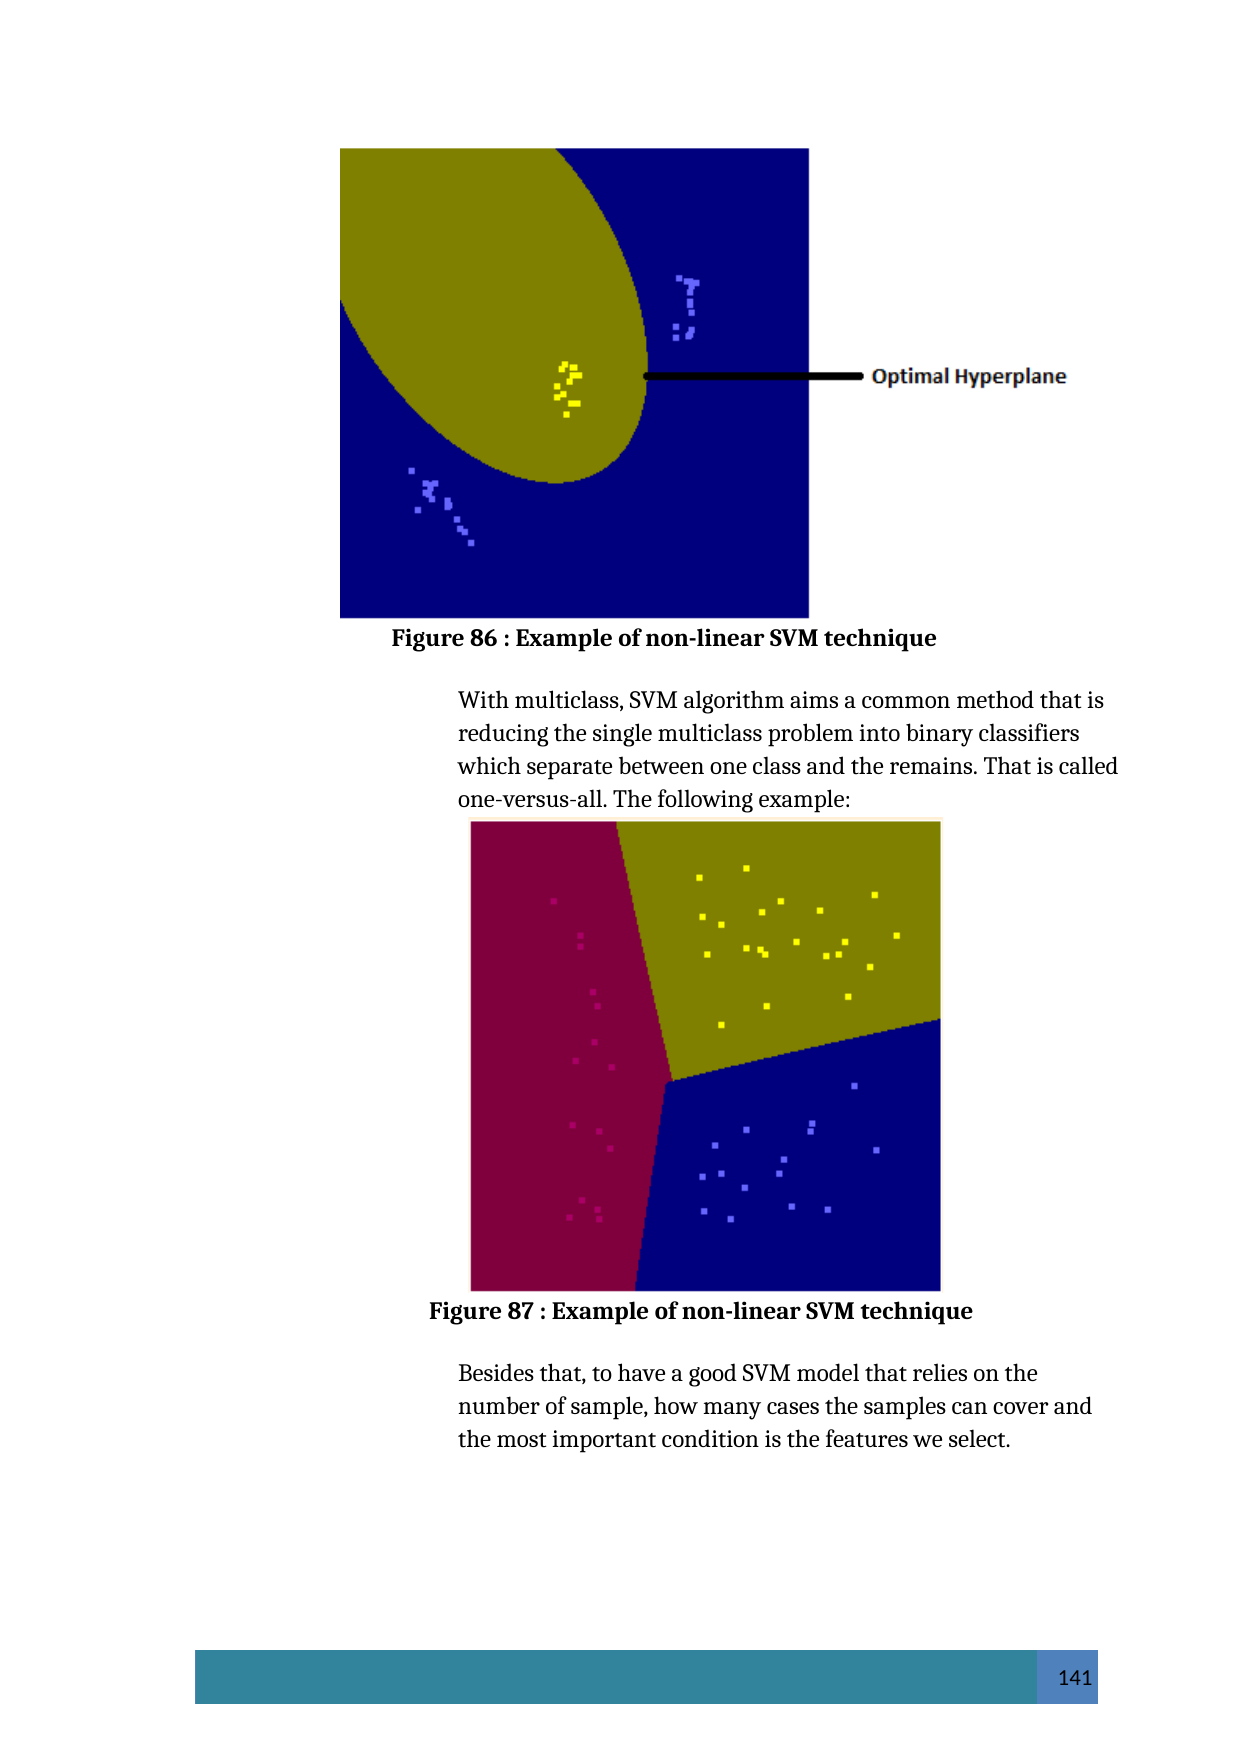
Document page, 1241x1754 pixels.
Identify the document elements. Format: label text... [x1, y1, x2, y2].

text With multiclass, SVM algorithm aims a common method that is reducing the single multiclass problem into binary classifiers which separate between one class and the remains. That is called one-versus-all. The following example: [458, 686, 1122, 813]
picture [468, 817, 944, 1293]
list Figure 87 : Example of non-linear SVM technique [281, 1297, 1122, 1326]
list Figure 86 : Example of non-linear SVM technique [207, 624, 1122, 653]
text Besides that, to have a good SVM model that relies on the number of sample, how many cases the samples can cover and the most important condition is the features we select. [458, 1359, 1122, 1453]
picture [340, 147, 1072, 620]
